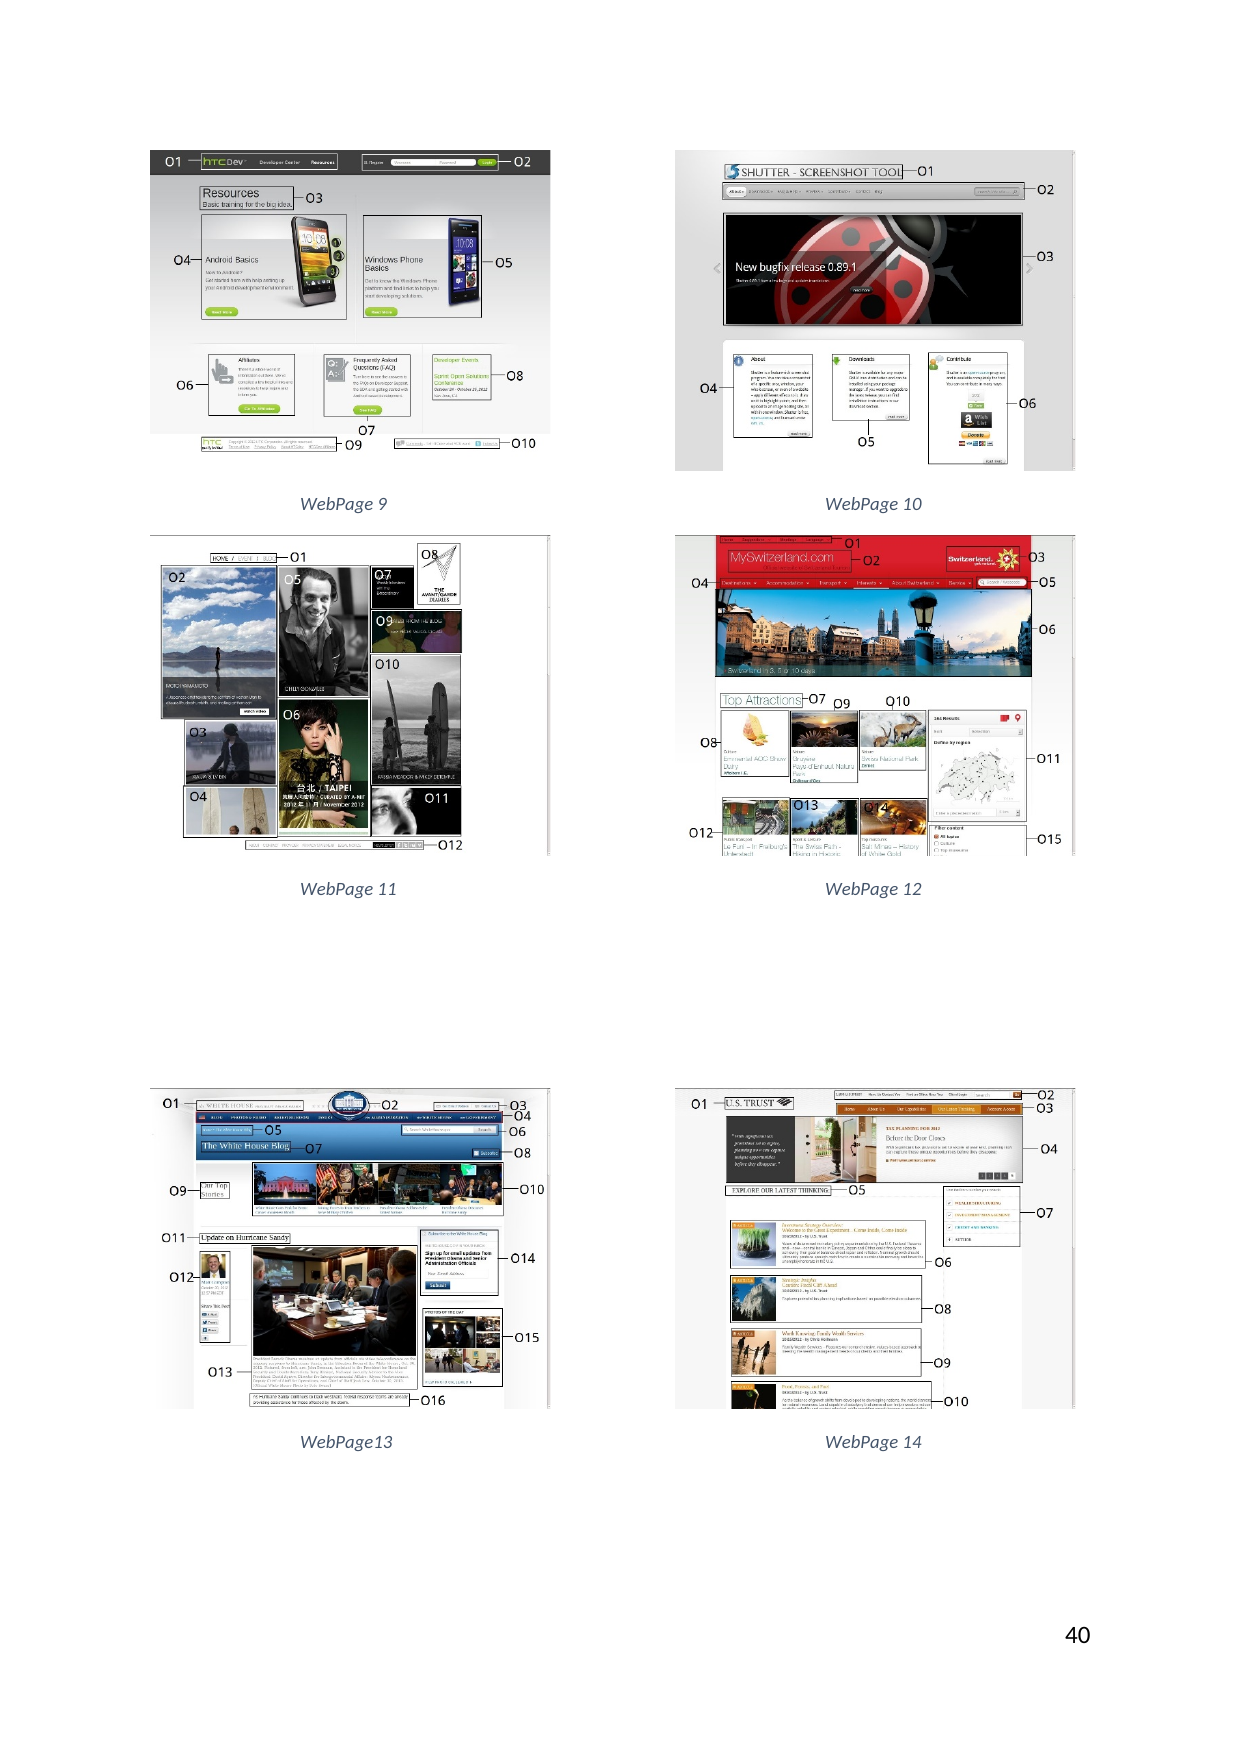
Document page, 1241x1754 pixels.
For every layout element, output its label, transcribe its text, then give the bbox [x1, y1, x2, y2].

picture [150, 150, 551, 471]
picture [150, 1088, 551, 1409]
text WebPage 9 WebPage 10 [225, 492, 1090, 514]
picture [675, 535, 1076, 856]
text WebPage 11 WebPage 12 [225, 877, 1090, 900]
picture [150, 535, 551, 856]
picture [675, 150, 1076, 471]
text WebPage13 WebPage 14 [225, 1430, 1090, 1453]
picture [675, 1088, 1076, 1409]
